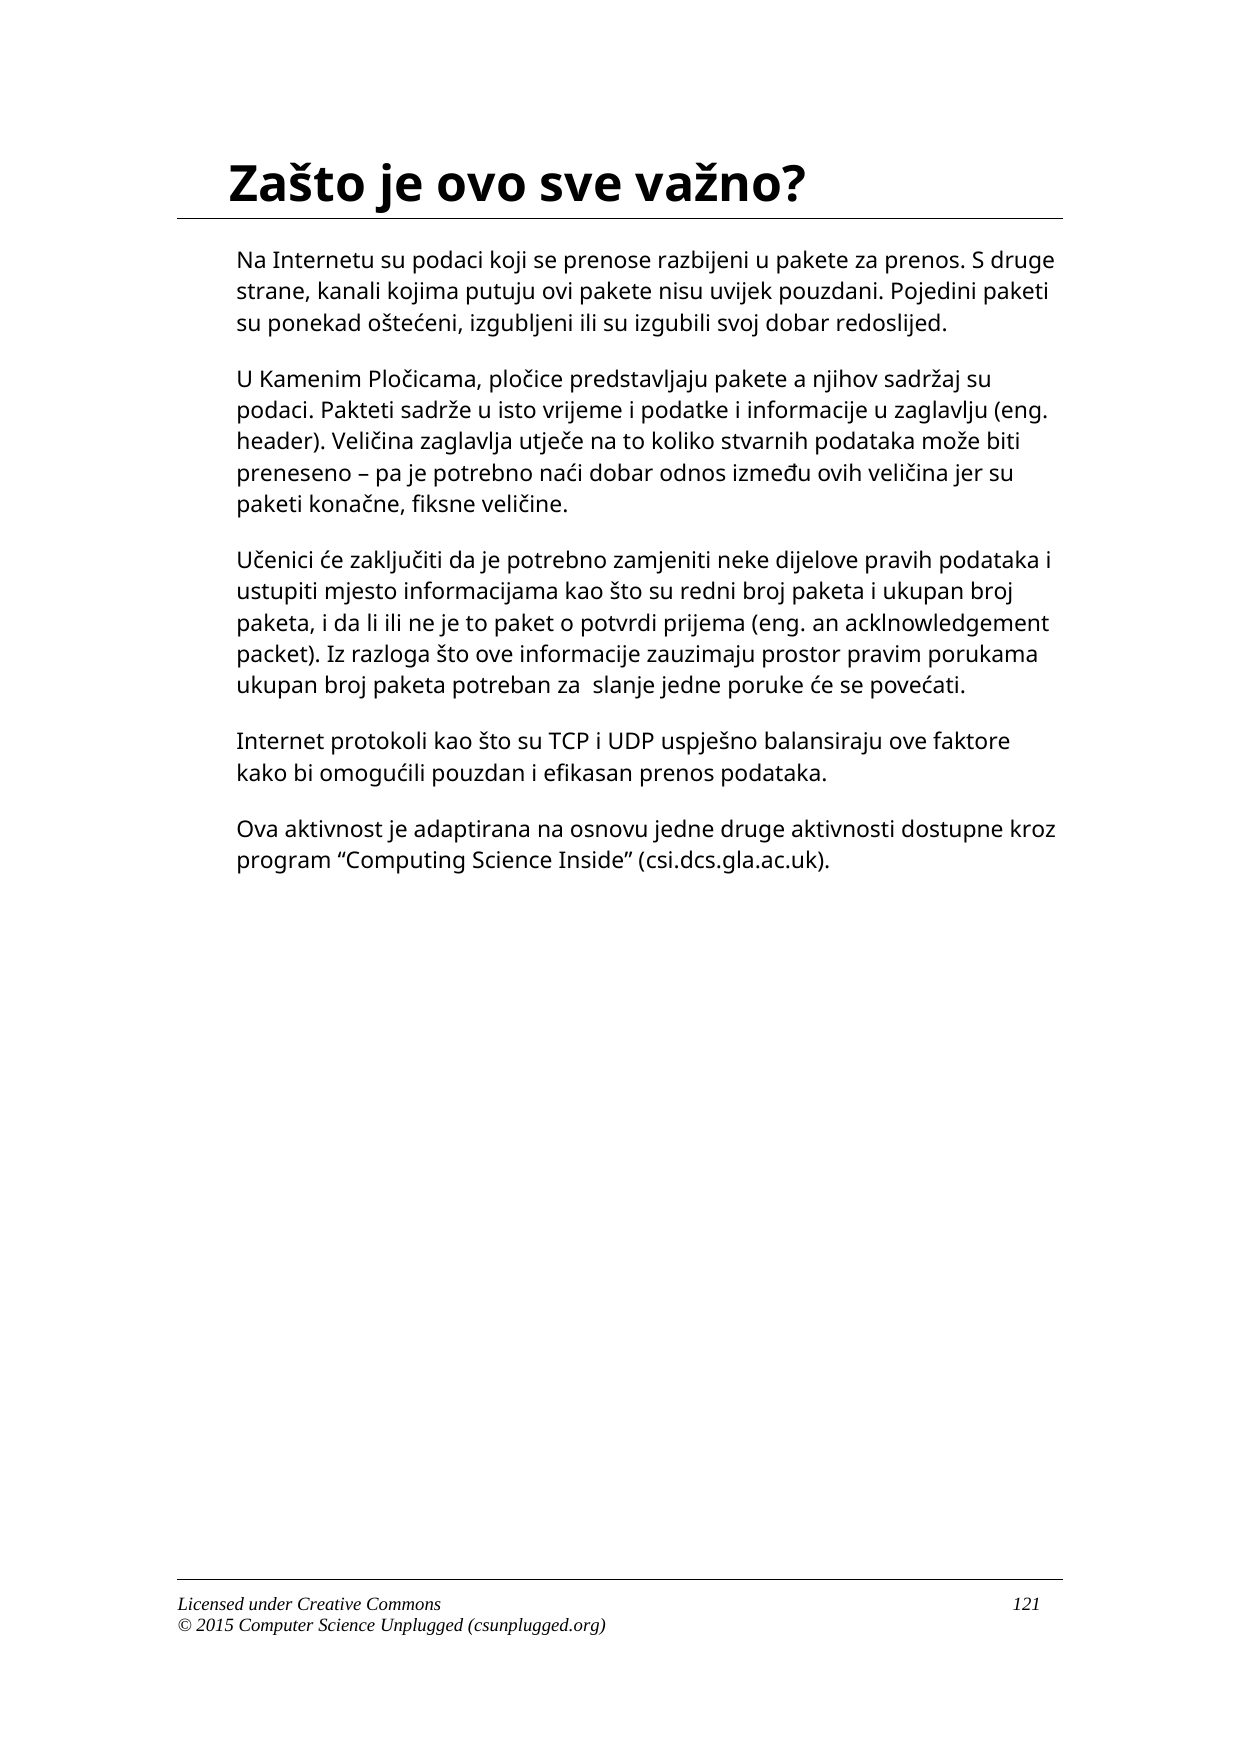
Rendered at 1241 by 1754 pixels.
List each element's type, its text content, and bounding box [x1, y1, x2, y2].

text Učenici će zaključiti da je potrebno zamjeniti neke dijelove pravih podataka i ustupiti mjesto informacijama kao što su redni broj paketa i ukupan broj paketa, i da li ili ne je to paket o potvrdi prijema (eng. an acklnowledgement packet). Iz razloga što ove informacije zauzimaju prostor pravim porukama ukupan broj paketa potreban za slanje jedne poruke će se povećati. [236, 544, 1063, 700]
text Na Internetu su podaci koji se prenose razbijeni u pakete za prenos. S druge strane, kanali kojima putuju ovi pakete nisu uvijek pouzdani. Pojedini paketi su ponekad oštećeni, izgubljeni ili su izgubili svoj dobar redoslijed. [236, 244, 1063, 338]
text U Kamenim Pločicama, pločice predstavljaju pakete a njihov sadržaj su podaci. Pakteti sadrže u isto vrijeme i podatke i informacije u zaglavlju (eng. header). Veličina zaglavlja utječe na to koliko stvarnih podataka može biti preneseno – pa je potrebno naći dobar odnos između ovih veličina jer su paketi konačne, fiksne veličine. [236, 363, 1063, 519]
text Ova aktivnost je adaptirana na osnovu jedne druge aktivnosti dostupne kroz program “Computing Science Inside” (csi.dcs.gla.ac.uk). [236, 813, 1063, 875]
text Internet protokoli kao što su TCP i UDP uspješno balansiraju ove faktore kako bi omogućili pouzdan i efikasan prenos podataka. [236, 725, 1063, 788]
text Zašto je ovo sve važno? [177, 148, 1063, 218]
